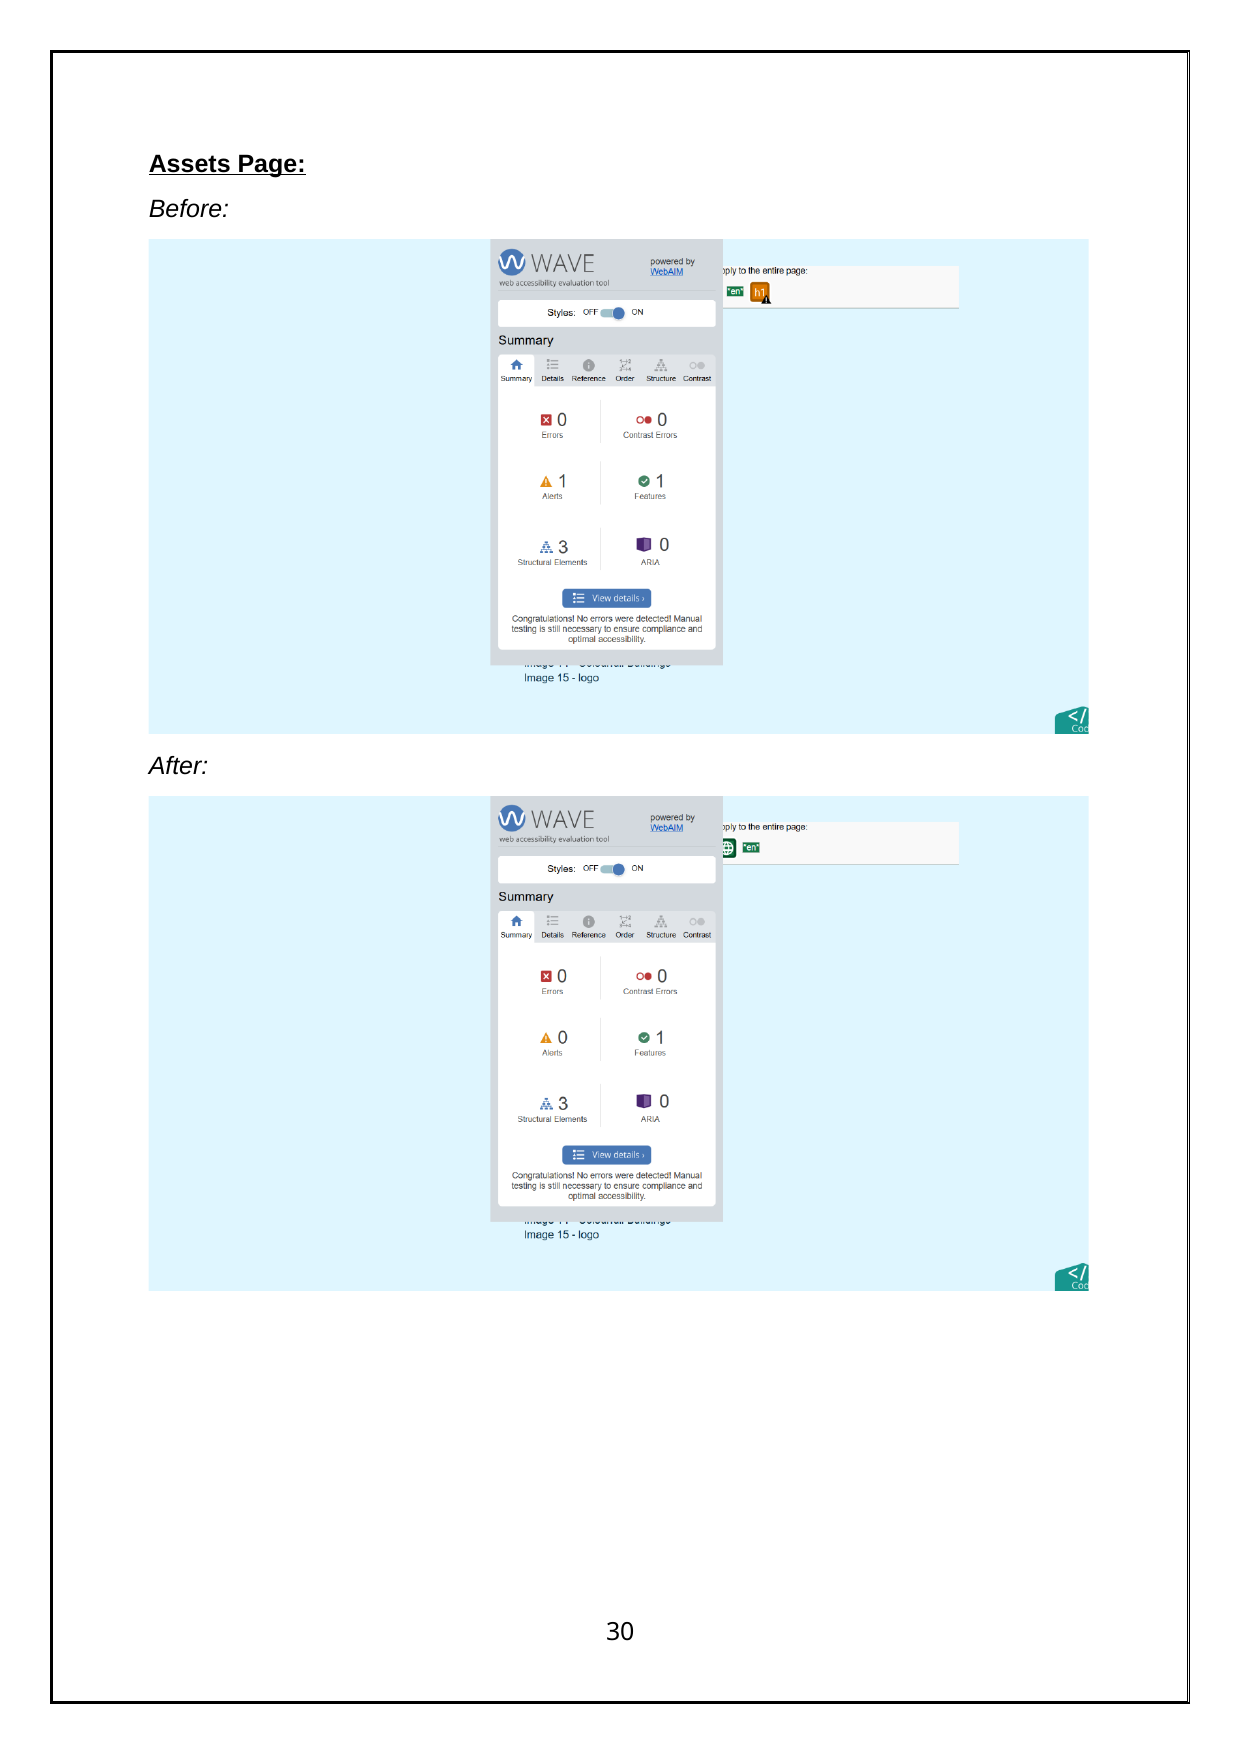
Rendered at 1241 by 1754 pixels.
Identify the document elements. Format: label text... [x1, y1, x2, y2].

text Assets Page: [148, 148, 1092, 177]
text After: [148, 751, 1092, 779]
text Before: [148, 194, 1092, 223]
picture [148, 796, 1089, 1291]
picture [148, 239, 1089, 734]
